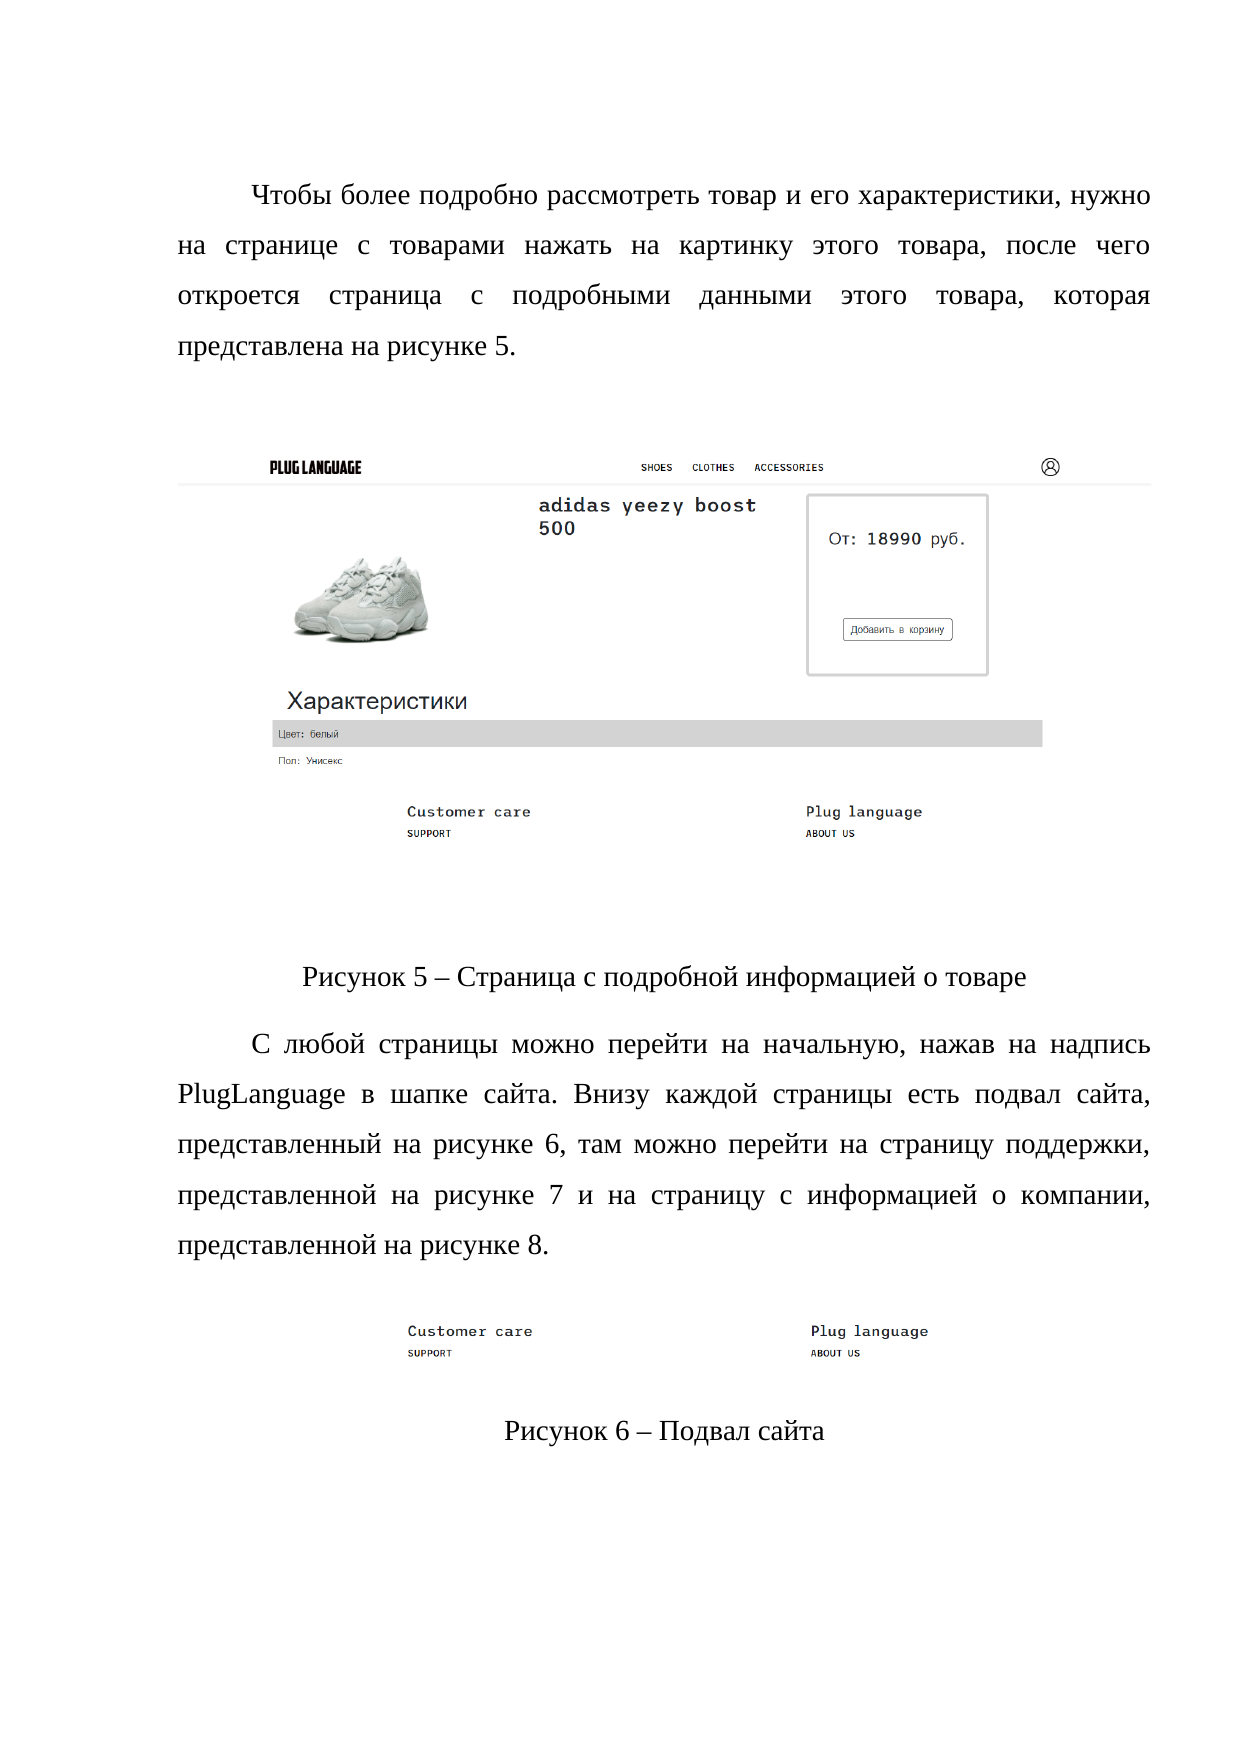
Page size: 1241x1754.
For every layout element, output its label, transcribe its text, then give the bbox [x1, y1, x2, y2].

text Чтобы более подробно рассмотреть товар и его характеристики, нужно на странице с товарами нажать на картинку этого товара, после чего откроется страница с подробными данными этого товара, которая представлена на рисунке 5. [177, 177, 1152, 361]
text Рисунок 5 – Страница с подробной информацией о товаре [177, 959, 1152, 992]
text С любой страницы можно перейти на начальную, нажав на надпись PlugLanguage в шапке сайта. Внизу каждой страницы есть подвал сайта, представленный на рисунке 6, там можно перейти на страницу поддержки, представленной на рисунке 7 и на страницу с информацией о компании, представленной на рисунке 8. [177, 1026, 1152, 1261]
picture [180, 1294, 1149, 1383]
picture [177, 453, 1152, 929]
text Рисунок 6 – Подвал сайта [177, 1413, 1152, 1447]
